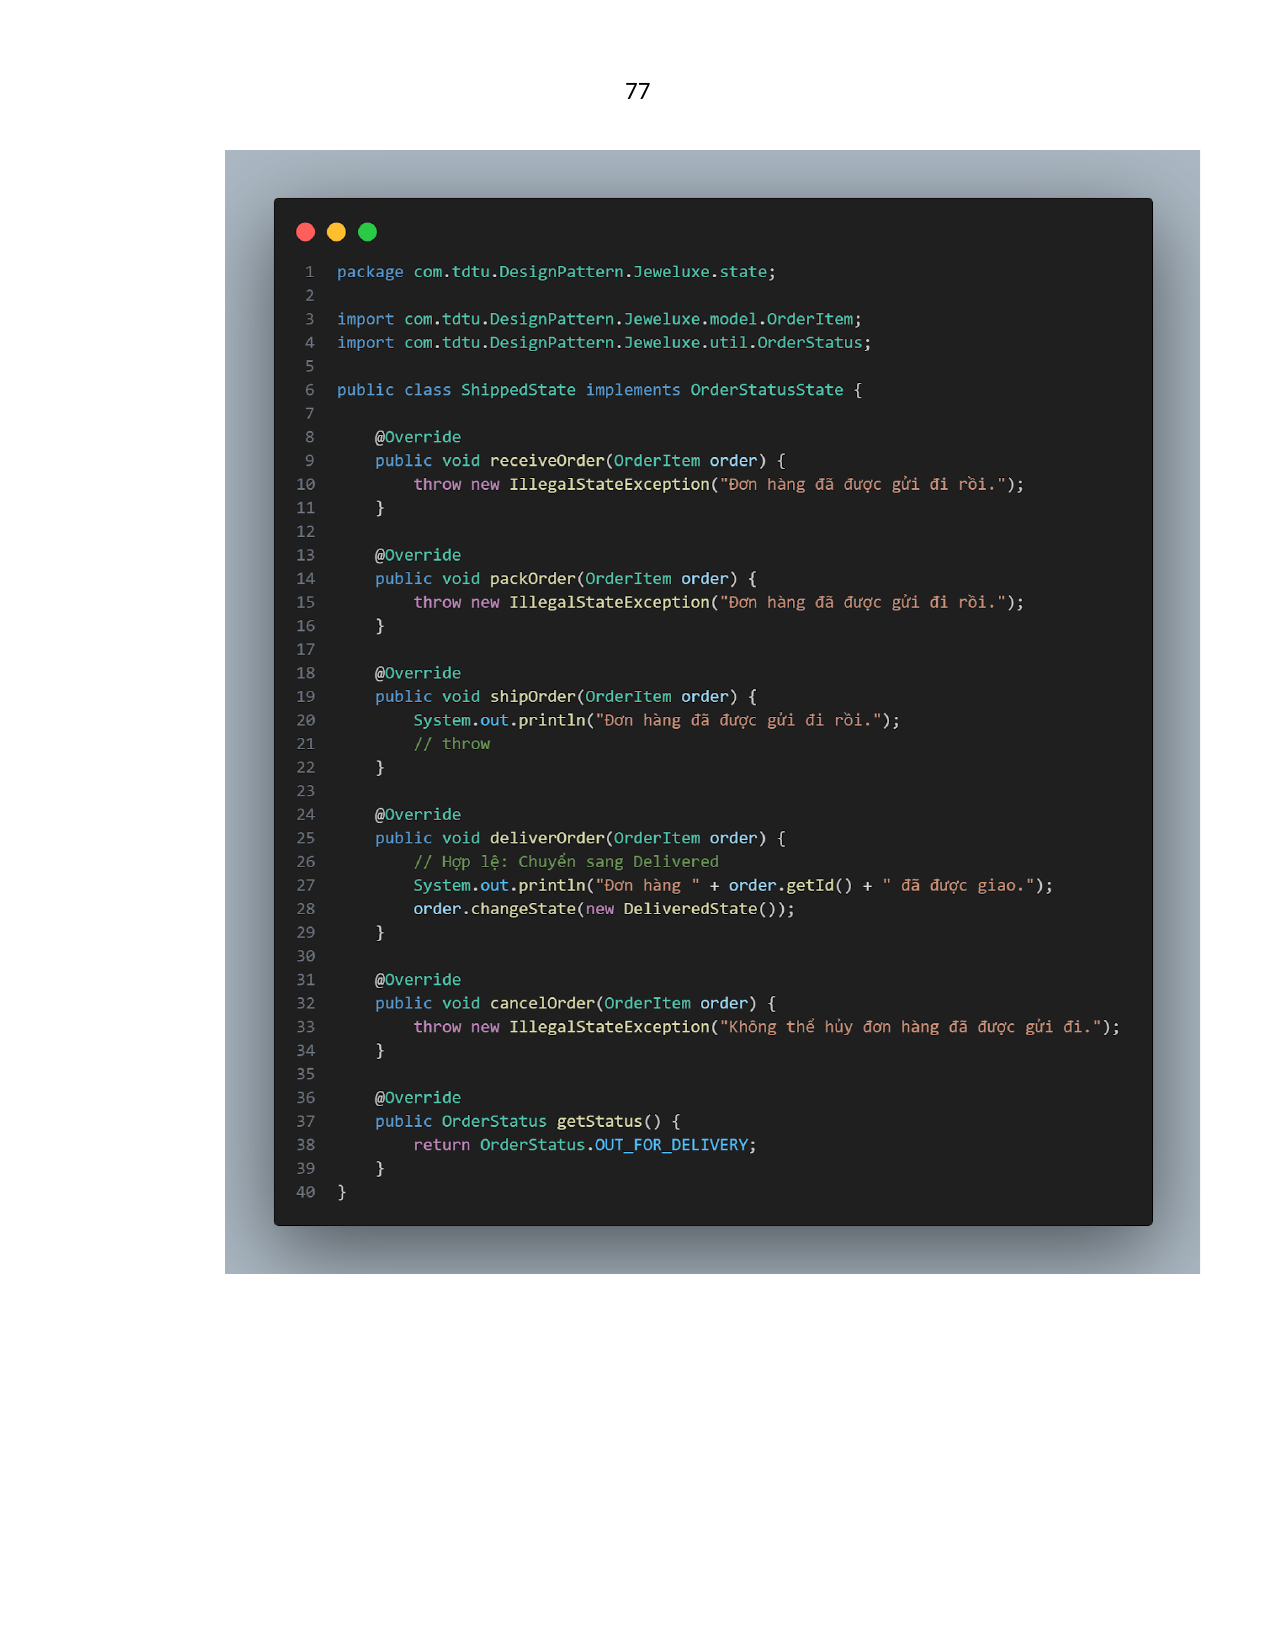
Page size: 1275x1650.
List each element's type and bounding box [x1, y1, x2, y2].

picture [225, 150, 1200, 1274]
